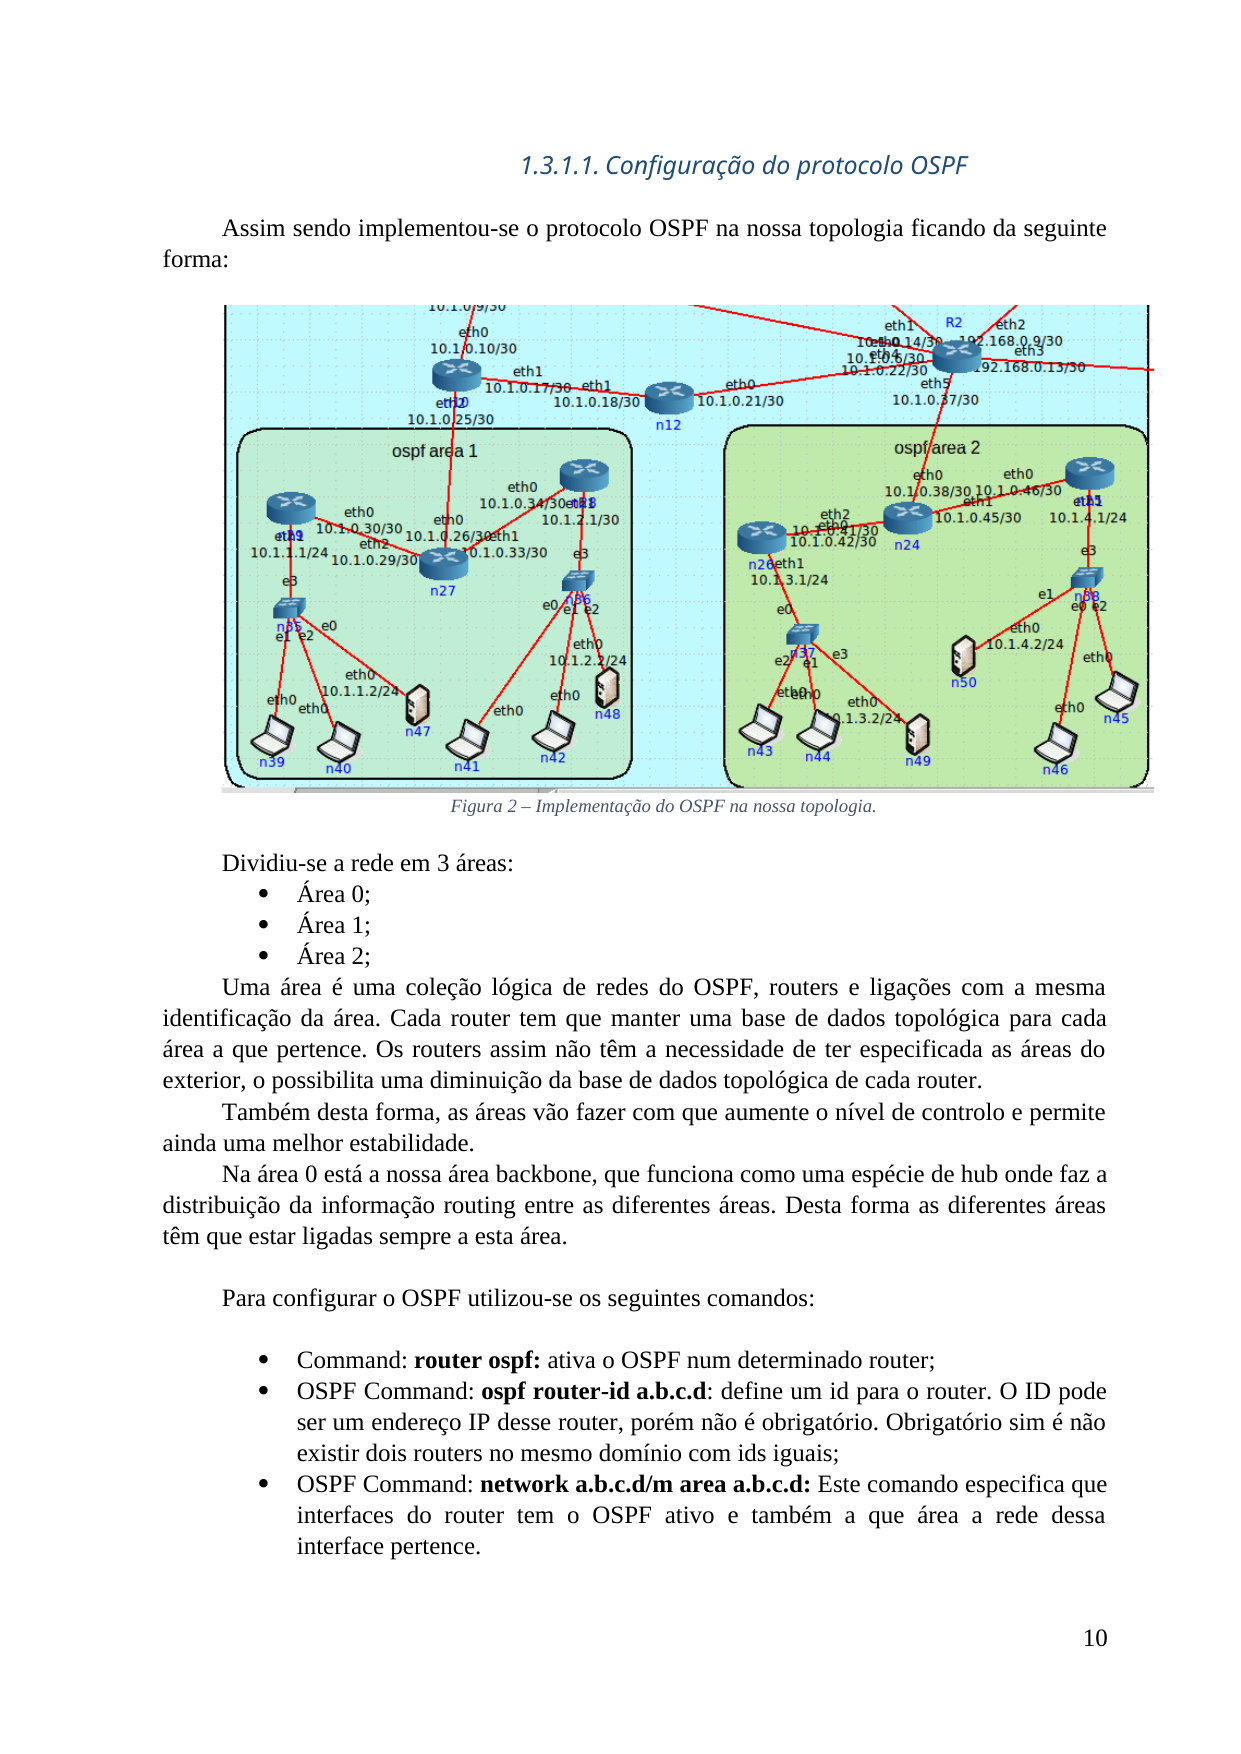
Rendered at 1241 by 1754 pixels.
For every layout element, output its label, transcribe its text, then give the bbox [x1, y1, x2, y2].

text Na área 0 está a nossa área backbone, que funciona como uma espécie de hub onde faz a distribuição da informação routing entre as diferentes áreas. Desta forma as diferentes áreas têm que estar ligadas sempre a esta área. [162, 1159, 1107, 1249]
subtitle Configuração do protocolo OSPF [460, 148, 1107, 182]
list Command: router ospf: ativa o OSPF num determinado router; [259, 1345, 1107, 1374]
text Uma área é uma coleção lógica de redes do OSPF, routers e ligações com a mesma identificação da área. Cada router tem que manter uma base de dados topológica para cada área a que pertence. Os routers assim não têm a necessidade de ter especificada as áreas do exterior, o possibilita uma diminuição da base de dados topológica de cada router. [162, 972, 1107, 1094]
list OSPF Command: network a.b.c.d/m area a.b.c.d: Este comando especifica que interfaces do router tem o OSPF ativo e também a que área a rede dessa interface pertence. [259, 1469, 1107, 1560]
text Dividiu-se a rede em 3 áreas: [162, 848, 1107, 877]
text Também desta forma, as áreas vão fazer com que aumente o nível de controlo e permite ainda uma melhor estabilidade. [162, 1097, 1107, 1156]
list Área 2; [259, 941, 1107, 970]
text Assim sendo implementou-se o protocolo OSPF na nossa topologia ficando da seguinte forma: [162, 213, 1107, 272]
text Para configurar o OSPF utilizou-se os seguintes comandos: [162, 1283, 1107, 1312]
list Área 1; [259, 910, 1107, 939]
list OSPF Command: ospf router-id a.b.c.d: define um id para o router. O ID pode ser um endereço IP desse router, porém não é obrigatório. Obrigatório sim é não existir dois routers no mesmo domínio com ids iguais; [259, 1376, 1107, 1467]
picture [221, 305, 1155, 793]
list Área 0; [259, 879, 1107, 908]
